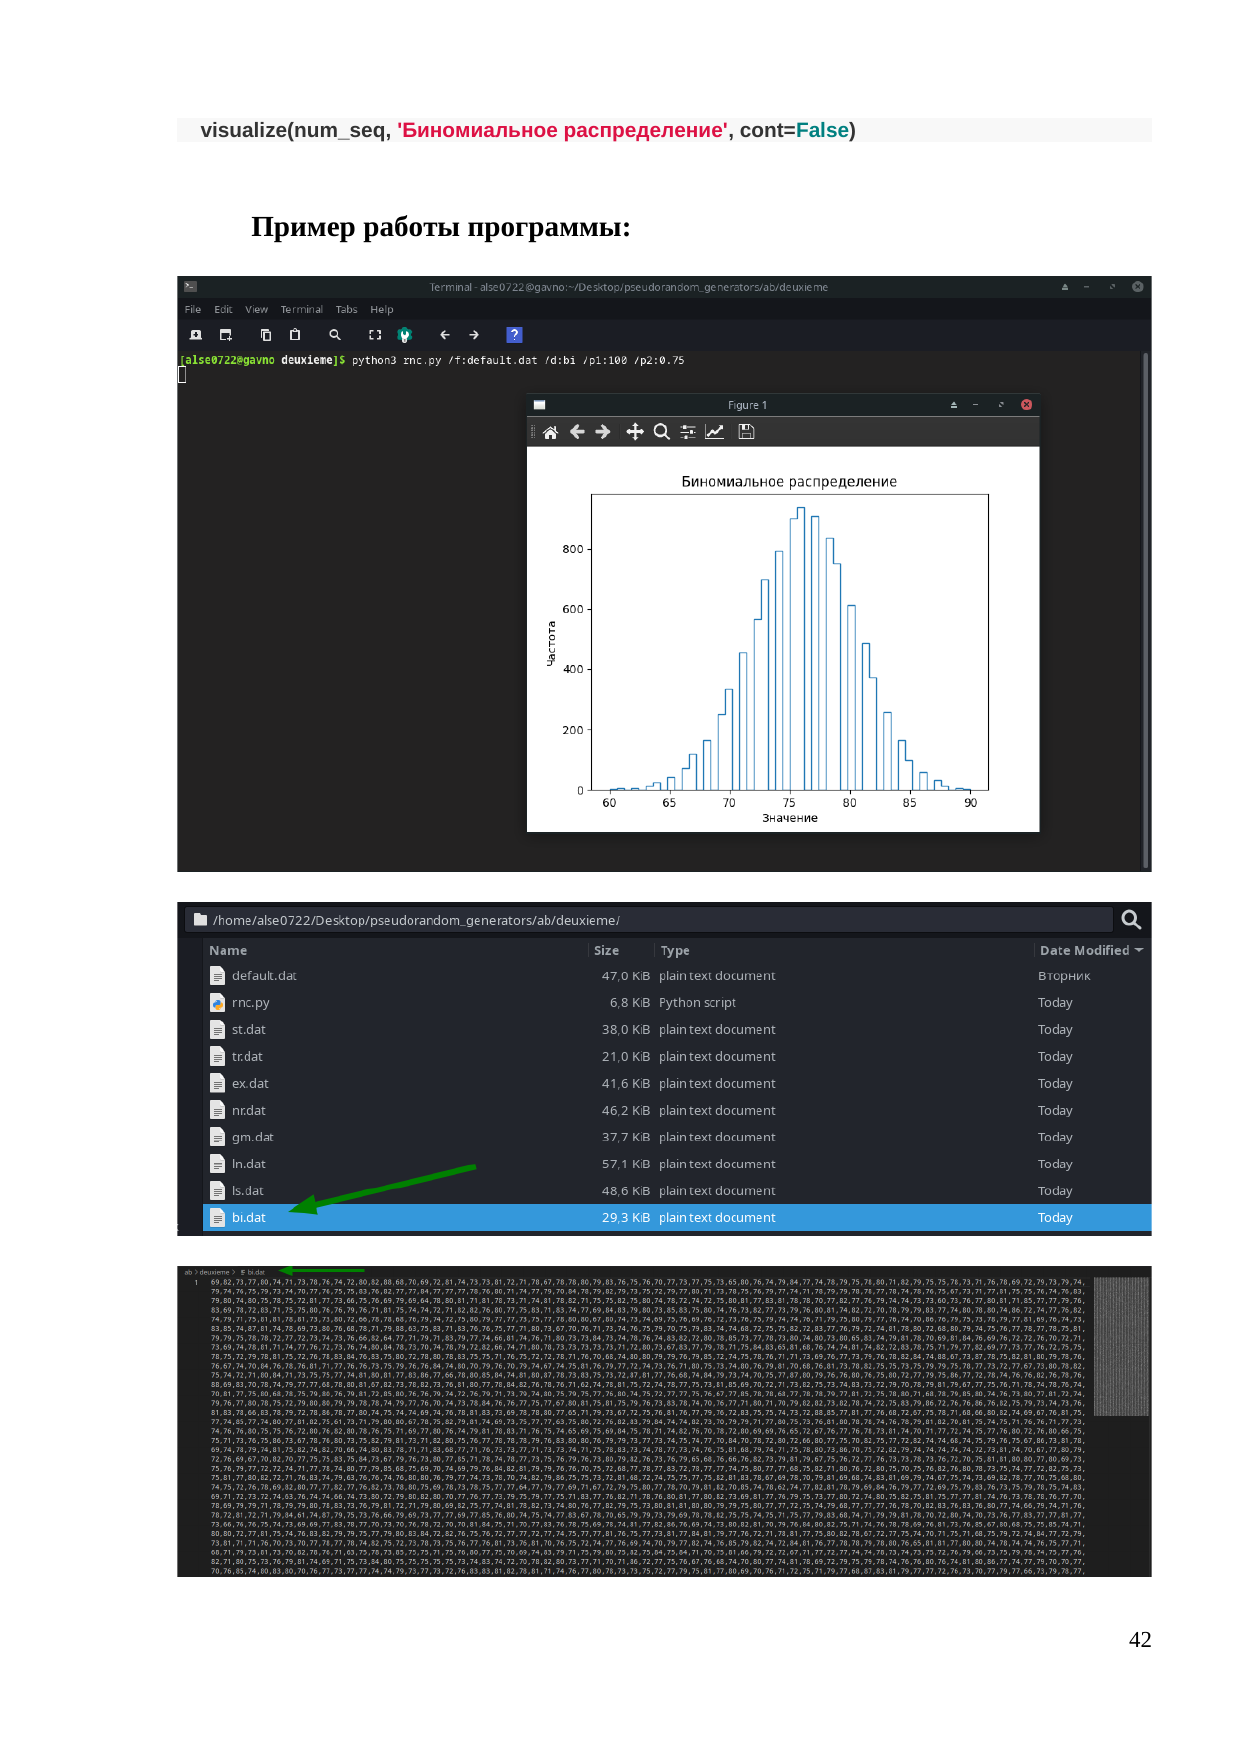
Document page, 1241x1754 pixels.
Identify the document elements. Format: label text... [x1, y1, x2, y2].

text visualize(num_seq, 'Биномиальное распределение', cont=False) [177, 118, 1152, 142]
picture [177, 902, 1152, 1236]
text Пример работы программы: [177, 209, 1152, 243]
picture [177, 276, 1152, 872]
picture [177, 1266, 1152, 1577]
